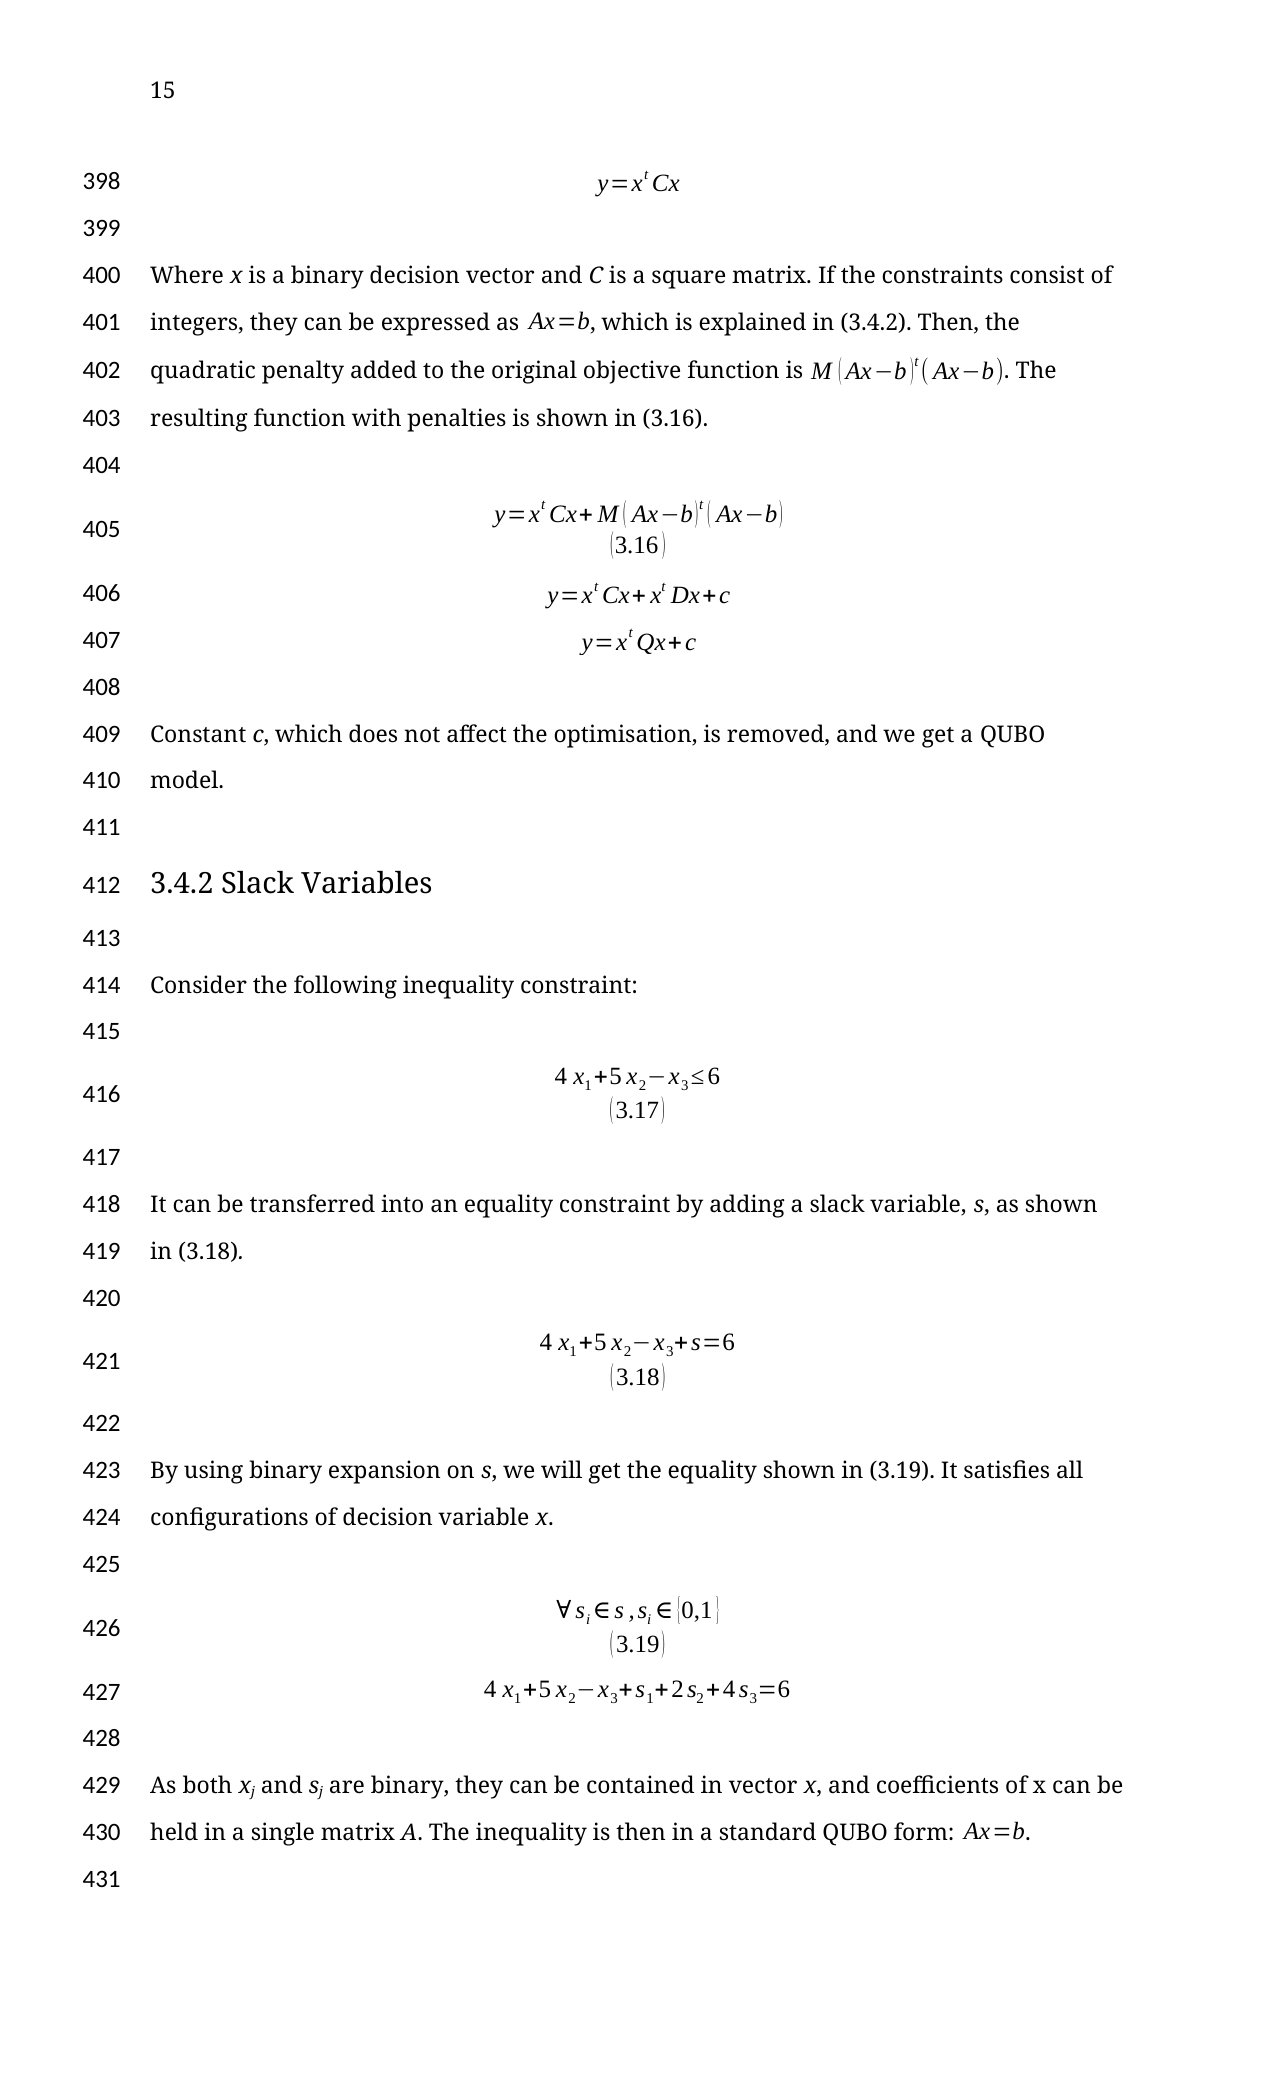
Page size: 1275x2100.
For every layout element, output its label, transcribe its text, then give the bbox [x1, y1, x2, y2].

text Constant c, which does not affect the optimisation, is removed, and we get a QUBO model. [150, 717, 1125, 796]
text Where x is a binary decision vector and C is a square matrix. If the constraints consist of integers, they can be expressed as , which is explained in (3.4.2). Then, the quadratic penalty added to the original objective function is . The resulting function with penalties is shown in (3.16). [150, 259, 1125, 433]
text Consider the following inequality constraint: [150, 969, 1125, 1000]
text It can be transferred into an equality constraint by adding a slack variable, s, as shown in (3.18). [150, 1188, 1125, 1266]
text As both xj and sj are binary, they can be contained in vector x, and coefficients of x can be held in a single matrix A. The inequality is then in a standard QUBO form: . [150, 1769, 1125, 1847]
subtitle 3.4.2 Slack Variables [150, 862, 1125, 902]
text By using binary expansion on s, we will get the equality shown in (3.19). It satisfies all configurations of decision variable x. [150, 1454, 1125, 1533]
